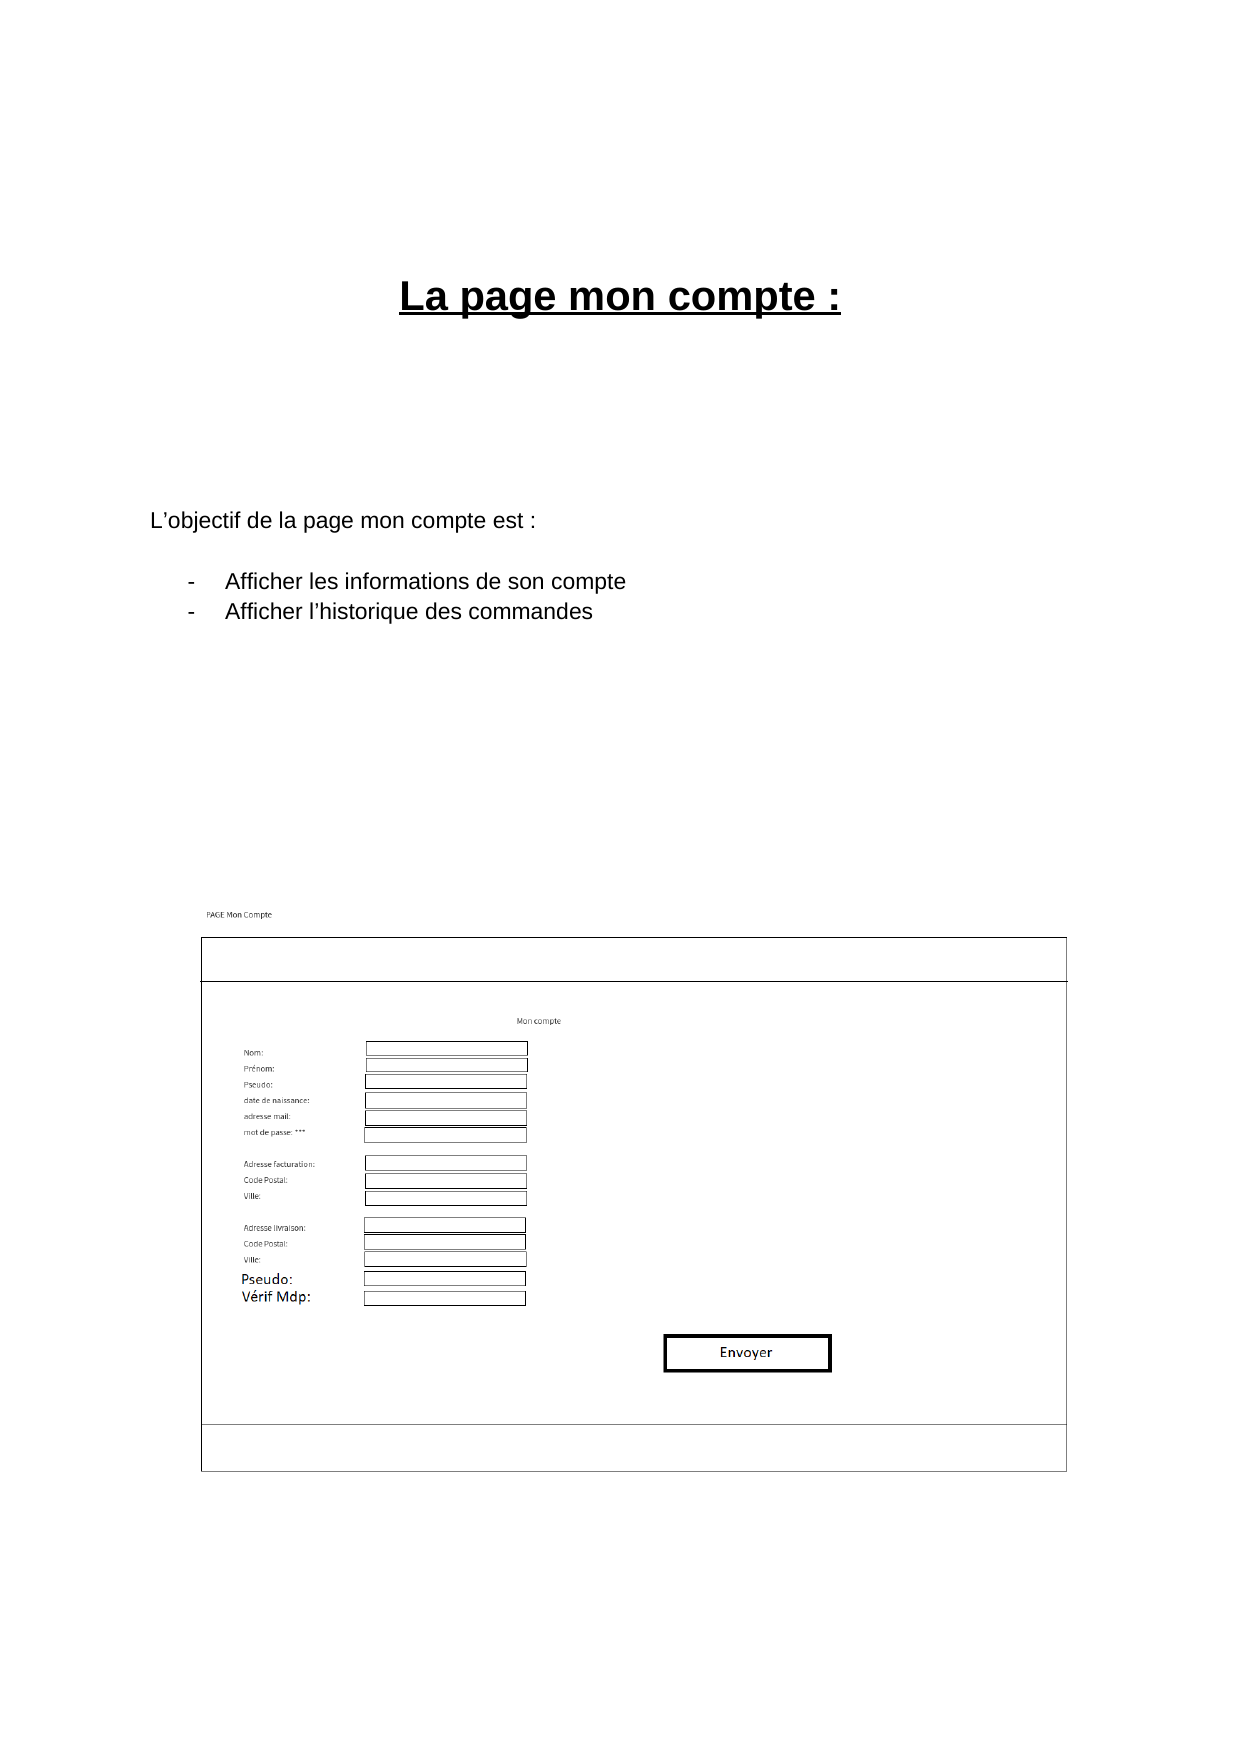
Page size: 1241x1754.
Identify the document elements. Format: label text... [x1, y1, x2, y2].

list Afficher l’historique des commandes [187, 598, 1090, 624]
text L’objectif de la page mon compte est : [150, 507, 1090, 533]
text La page mon compte : [150, 271, 1090, 319]
picture [150, 900, 1104, 1550]
list Afficher les informations de son compte [187, 568, 1090, 594]
